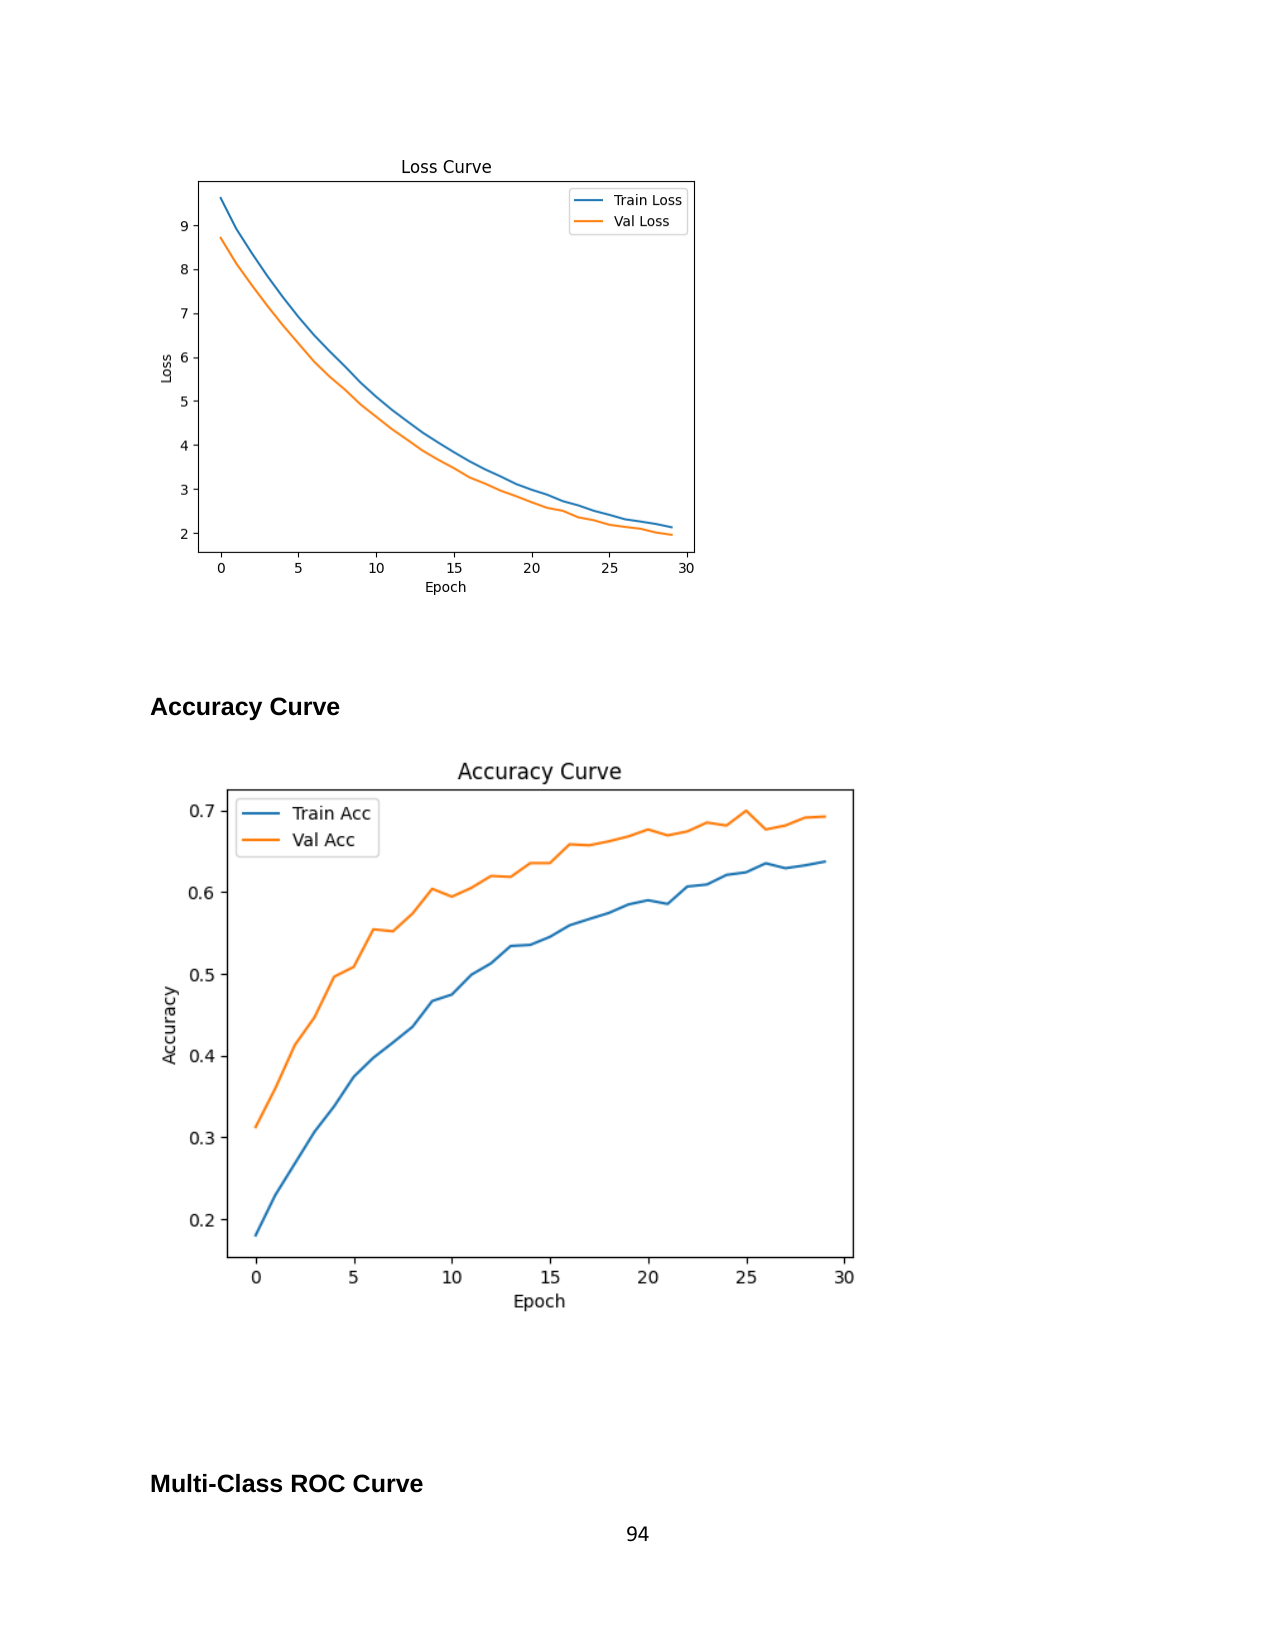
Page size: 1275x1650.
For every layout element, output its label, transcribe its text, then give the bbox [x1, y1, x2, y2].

picture [150, 150, 705, 605]
text Multi-Class ROC Curve [150, 1469, 1125, 1497]
text Accuracy Curve [150, 692, 1125, 721]
picture [150, 750, 868, 1324]
